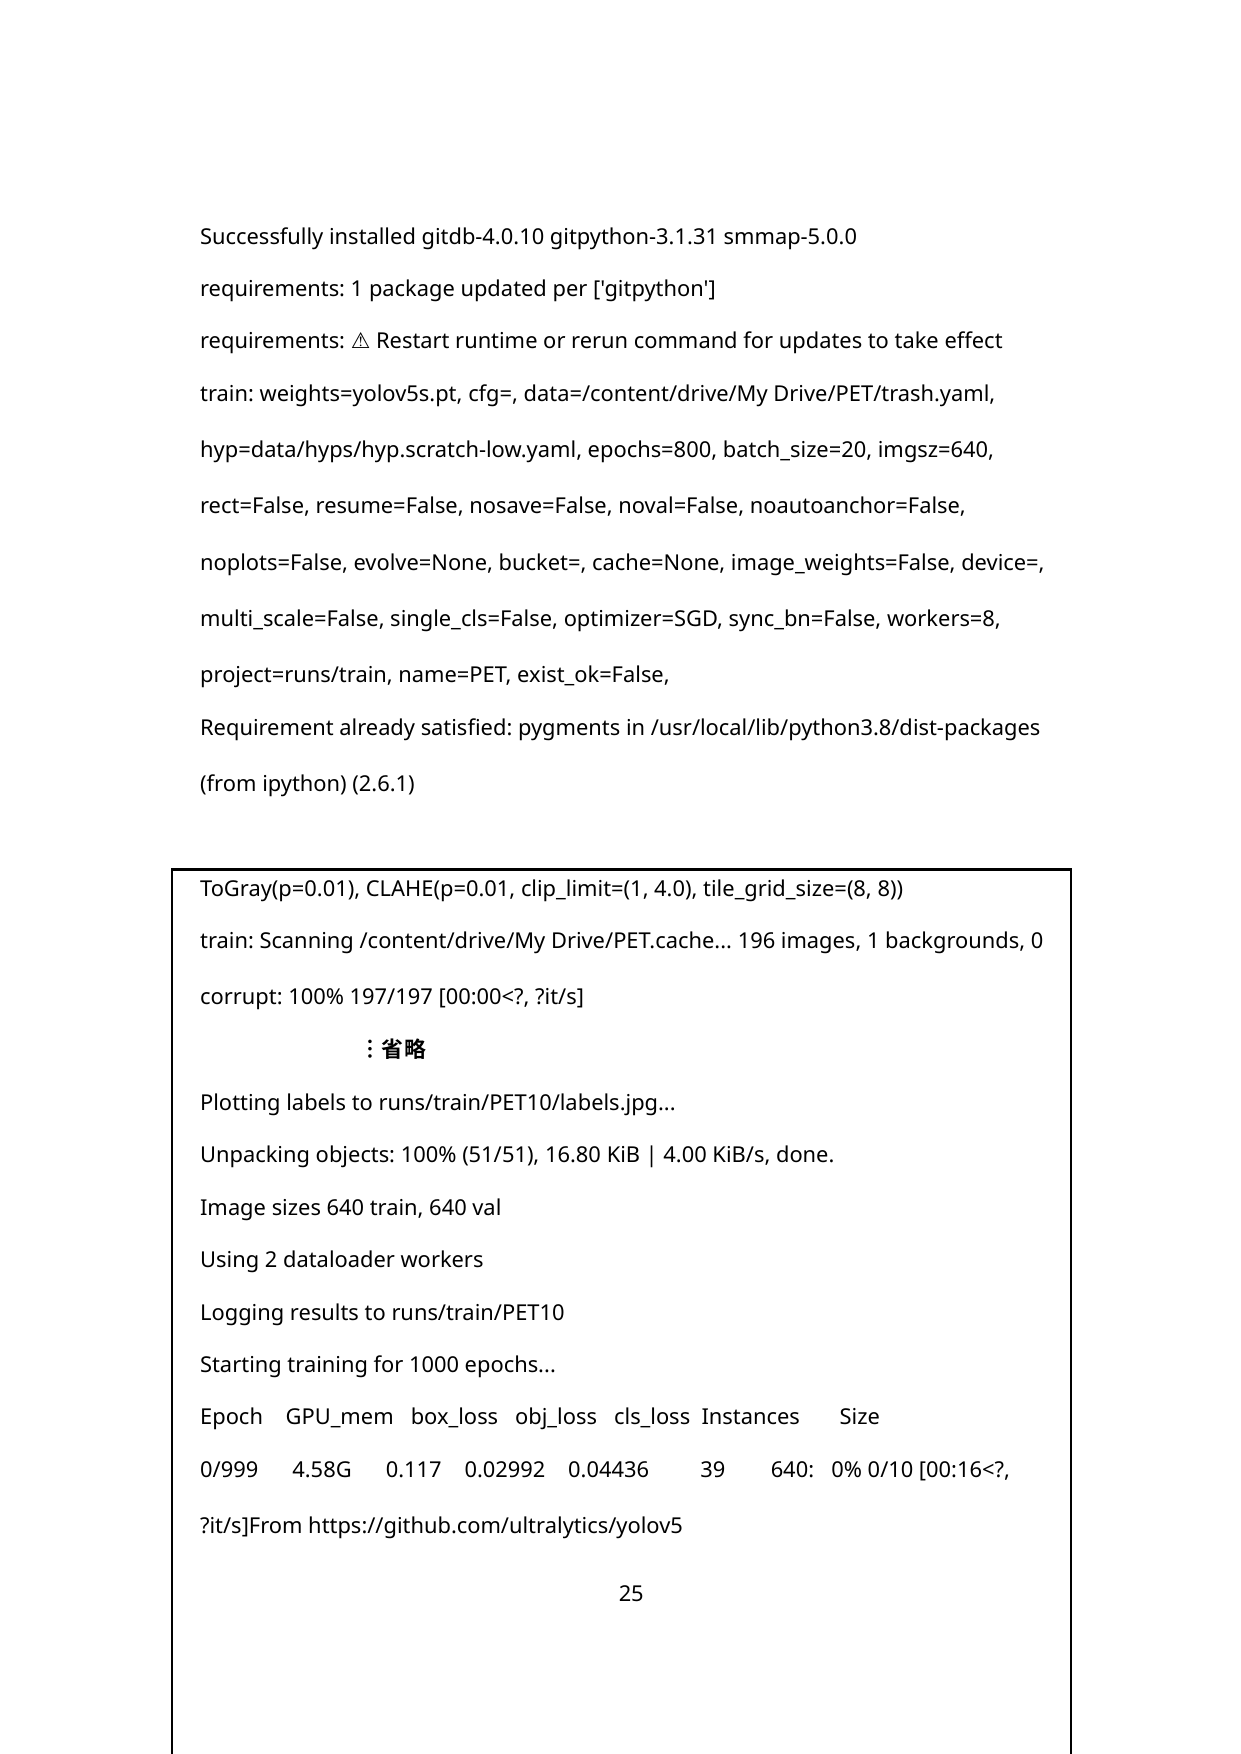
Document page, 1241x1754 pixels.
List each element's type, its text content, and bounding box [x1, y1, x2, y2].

text Logging results to runs/train/PET10 [177, 1293, 1063, 1330]
text train: Scanning /content/drive/My Drive/PET.cache... 196 images, 1 backgrounds, 0 corrupt: 100% 197/197 [00:00<?, ?it/s] [197, 921, 1063, 1015]
text Using 2 dataloader workers [177, 1240, 1063, 1278]
text Requirement already satisfied: pygments in /usr/local/lib/python3.8/dist-packages (from ipython) (2.6.1) [197, 708, 1063, 801]
text requirements: ⚠️ Restart runtime or rerun command for updates to take effect [177, 322, 1063, 359]
text ToGray(p=0.01), CLAHE(p=0.01, clip_limit=(1, 4.0), tile_grid_size=(8, 8)) [197, 871, 1063, 906]
text Starting training for 1000 epochs... [177, 1345, 1063, 1382]
text Plotting labels to runs/train/PET10/labels.jpg... [177, 1083, 1063, 1121]
text Image sizes 640 train, 640 val [177, 1188, 1063, 1225]
text requirements: 1 package updated per ['gitpython'] [177, 269, 1063, 307]
text ︙省略 [265, 1030, 1063, 1067]
text 0/999 4.58G 0.117 0.02992 0.04436 39 640: 0% 0/10 [00:16<?, ?it/s]From https://github.com/ultralytics/yolov5 [197, 1450, 1063, 1543]
text Epoch GPU_mem box_loss obj_loss cls_loss Instances Size [177, 1397, 1063, 1435]
text Successfully installed gitdb-4.0.10 gitpython-3.1.31 smmap-5.0.0 [177, 217, 1063, 254]
text train: weights=yolov5s.pt, cfg=, data=/content/drive/My Drive/PET/trash.yaml, hyp=data/hyps/hyp.scratch-low.yaml, epochs=800, batch_size=20, imgsz=640, rect=False, resume=False, nosave=False, noval=False, noautoanchor=False, noplots=False, evolve=None, bucket=, cache=None, image_weights=False, device=, multi_scale=False, single_cls=False, optimizer=SGD, sync_bn=False, workers=8, project=runs/train, name=PET, exist_ok=False, [197, 374, 1063, 693]
text Unpacking objects: 100% (51/51), 16.80 KiB | 4.00 KiB/s, done. [177, 1135, 1063, 1173]
